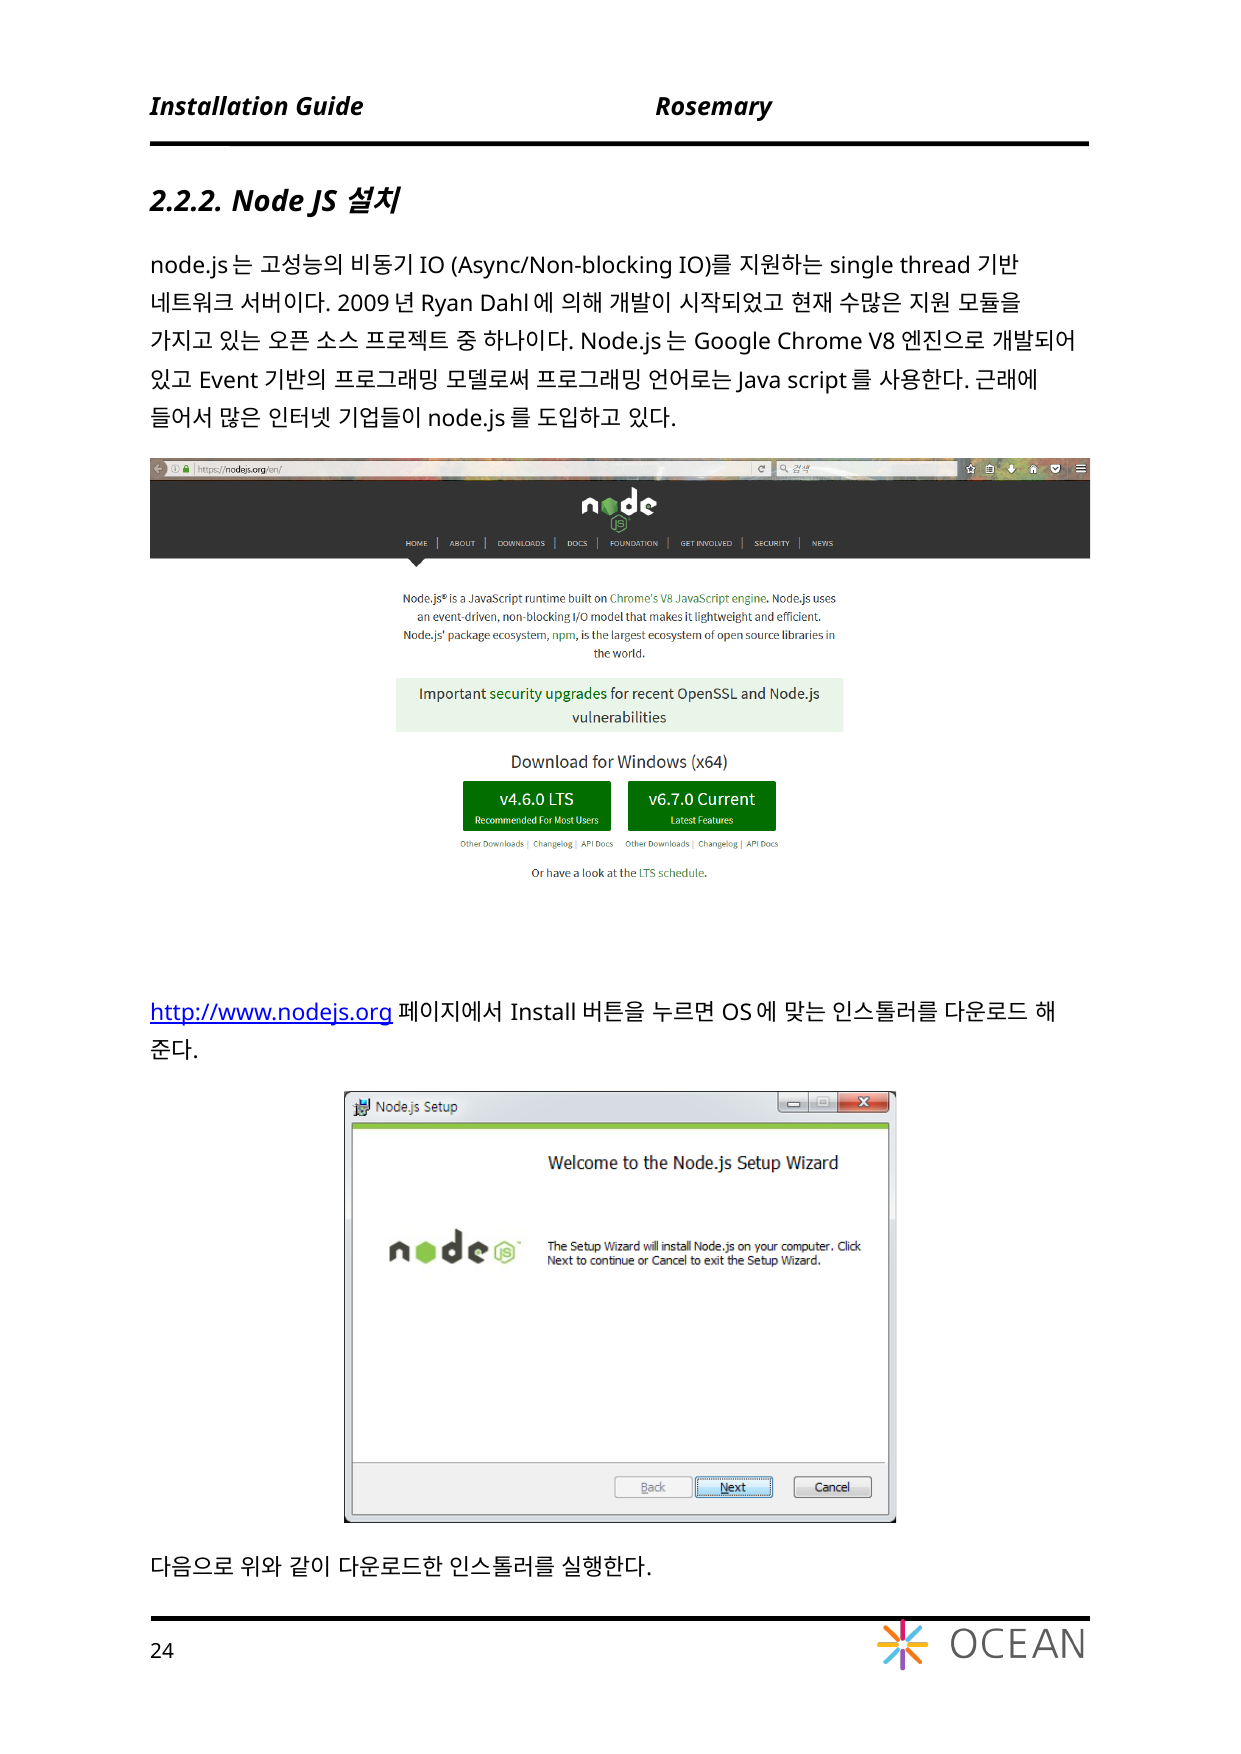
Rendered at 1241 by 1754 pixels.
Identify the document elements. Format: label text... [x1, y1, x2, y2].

text http://www.nodejs.org 페이지에서 Install 버튼을 누르면 OS에 맞는 인스톨러를 다운로드 해 준다. [150, 994, 1090, 1065]
picture [150, 458, 1091, 969]
text 다음으로 위와 같이 다운로드한 인스톨러를 실행한다. [150, 1548, 1090, 1582]
picture [344, 1091, 897, 1523]
list Node JS 설치 [150, 177, 1090, 219]
picture [873, 1612, 1092, 1678]
text node.js는 고성능의 비동기 IO (Async/Non-blocking IO)를 지원하는 single thread 기반 네트워크 서버이다. 2009년 Ryan Dahl에 의해 개발이 시작되었고 현재 수많은 지원 모듈을 가지고 있는 오픈 소스 프로젝트 중 하나이다. Node.js는 Google Chrome V8 엔진으로 개발되어 있고 Event 기반의 프로그래밍 모델로써 프로그래밍 언어로는 Java script를 사용한다. 근래에 들어서 많은 인터넷 기업들이 node.js를 도입하고 있다. [150, 247, 1090, 433]
